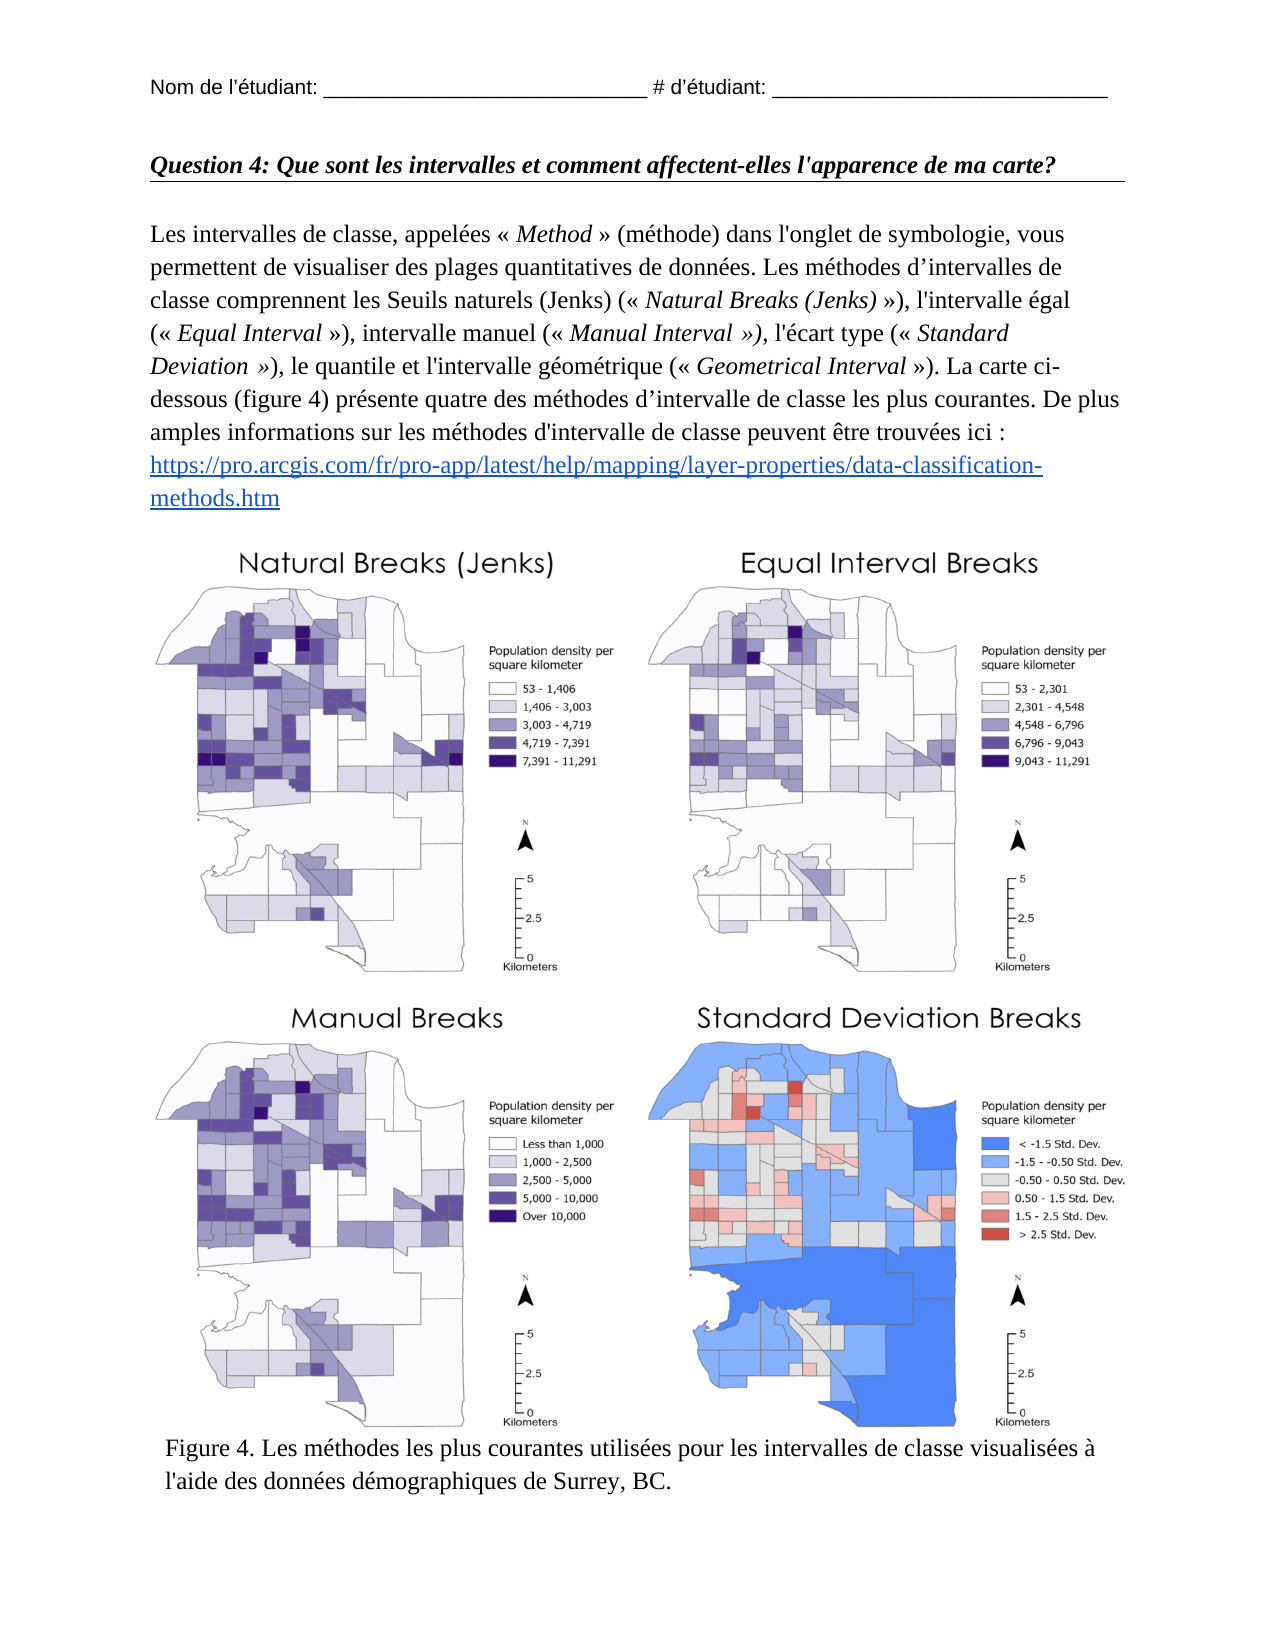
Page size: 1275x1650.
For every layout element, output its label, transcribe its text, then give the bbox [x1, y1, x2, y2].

picture [150, 549, 1125, 1429]
text Figure 4. Les méthodes les plus courantes utilisées pour les intervalles de classe visualisées à l'aide des données démographiques de Surrey, BC. [165, 1433, 1125, 1495]
text Question 4: Que sont les intervalles et comment affectent-elles l'apparence de ma carte? [150, 150, 1125, 181]
text Les intervalles de classe, appelées « Method » (méthode) dans l'onglet de symbologie, vous permettent de visualiser des plages quantitatives de données. Les méthodes d’intervalles de classe comprennent les Seuils naturels (Jenks) (« Natural Breaks (Jenks) »), l'intervalle égal (« Equal Interval »), intervalle manuel (« Manual Interval »), l'écart type (« Standard Deviation »), le quantile et l'intervalle géométrique (« Geometrical Interval »). La carte ci-dessous (figure 4) présente quatre des méthodes d’intervalle de classe les plus courantes. De plus amples informations sur les méthodes d'intervalle de classe peuvent être trouvées ici : https://pro.arcgis.com/fr/pro-app/latest/help/mapping/layer-properties/data-classification-methods.htm [150, 219, 1125, 512]
